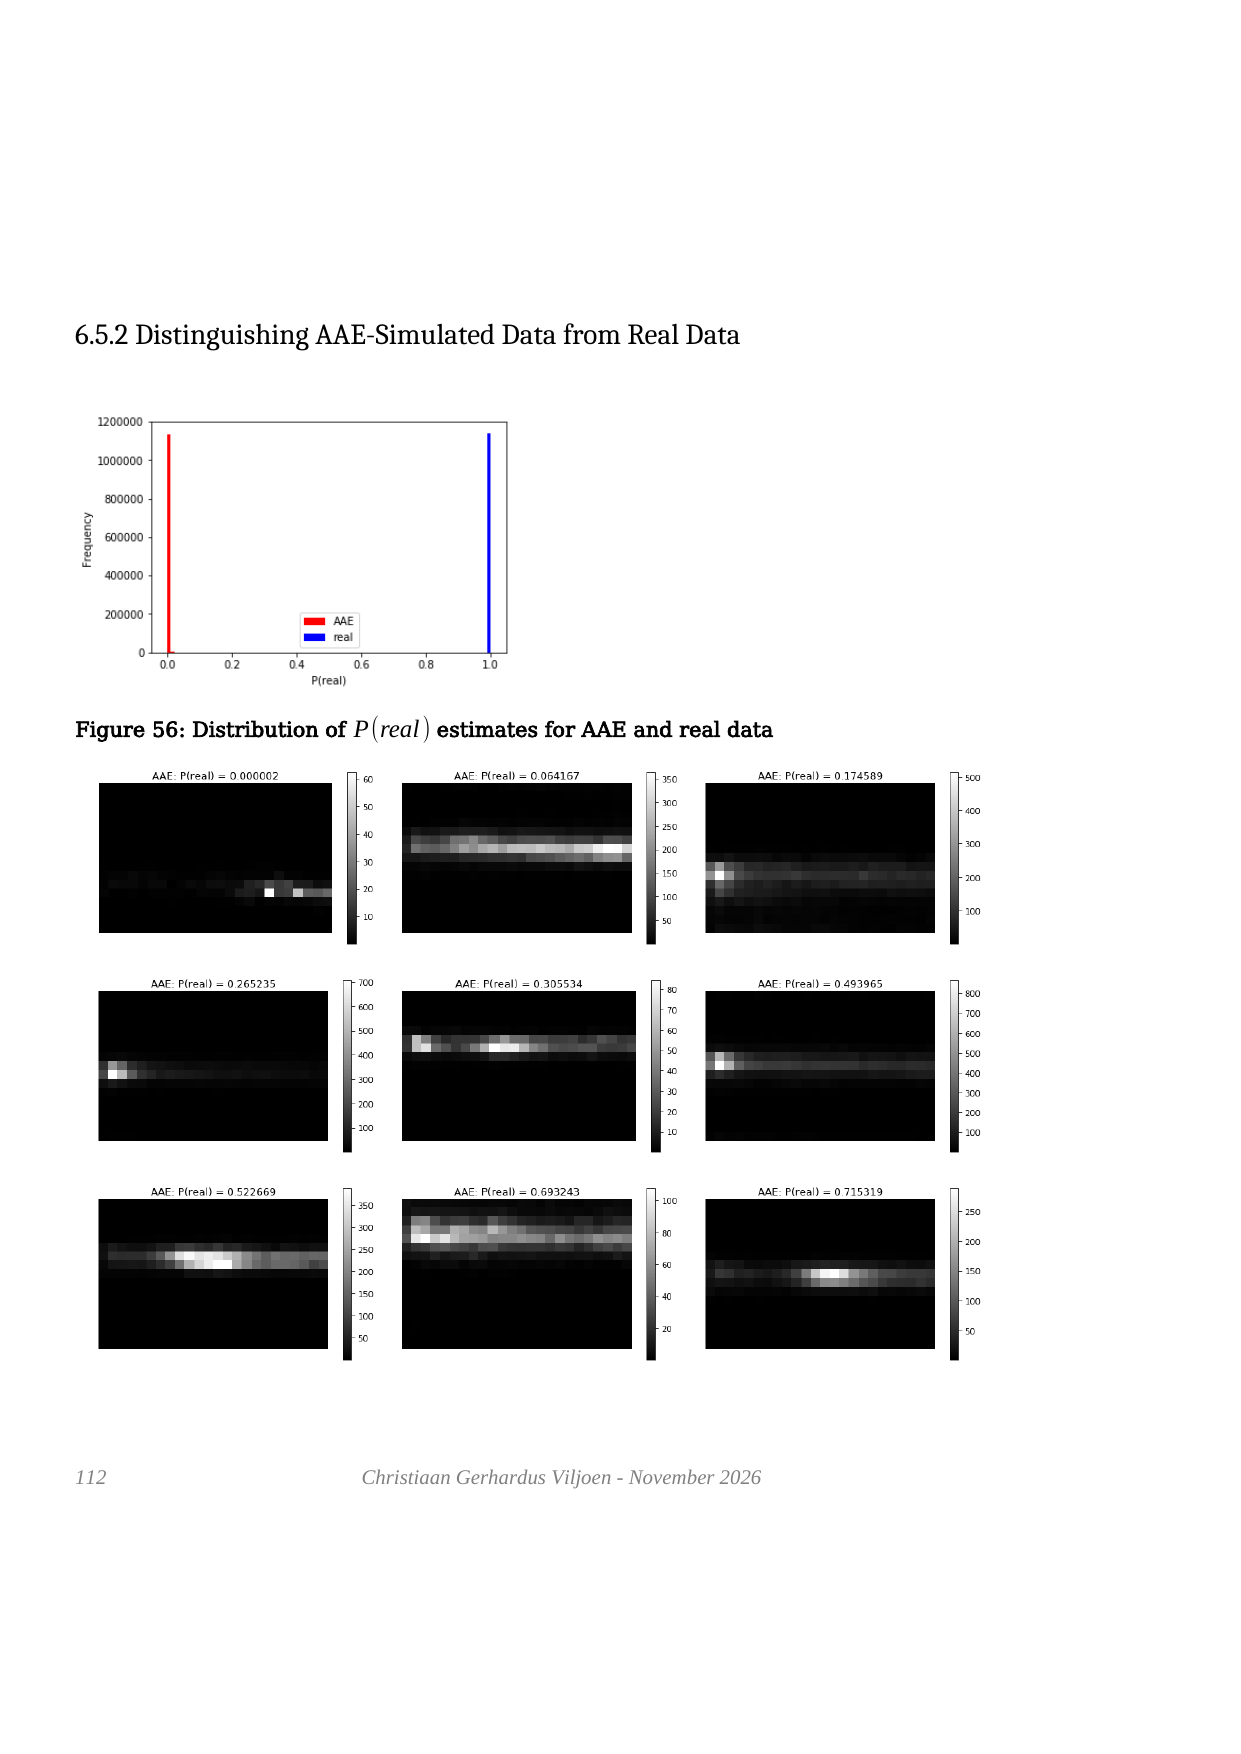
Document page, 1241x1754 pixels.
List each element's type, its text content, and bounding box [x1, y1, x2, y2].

text Figure 56: Distribution of estimates for AAE and real data [75, 714, 1165, 744]
picture [75, 972, 986, 1160]
picture [75, 410, 517, 693]
subtitle Distinguishing AAE-Simulated Data from Real Data [75, 318, 1165, 352]
picture [75, 764, 986, 952]
picture [75, 1180, 986, 1368]
